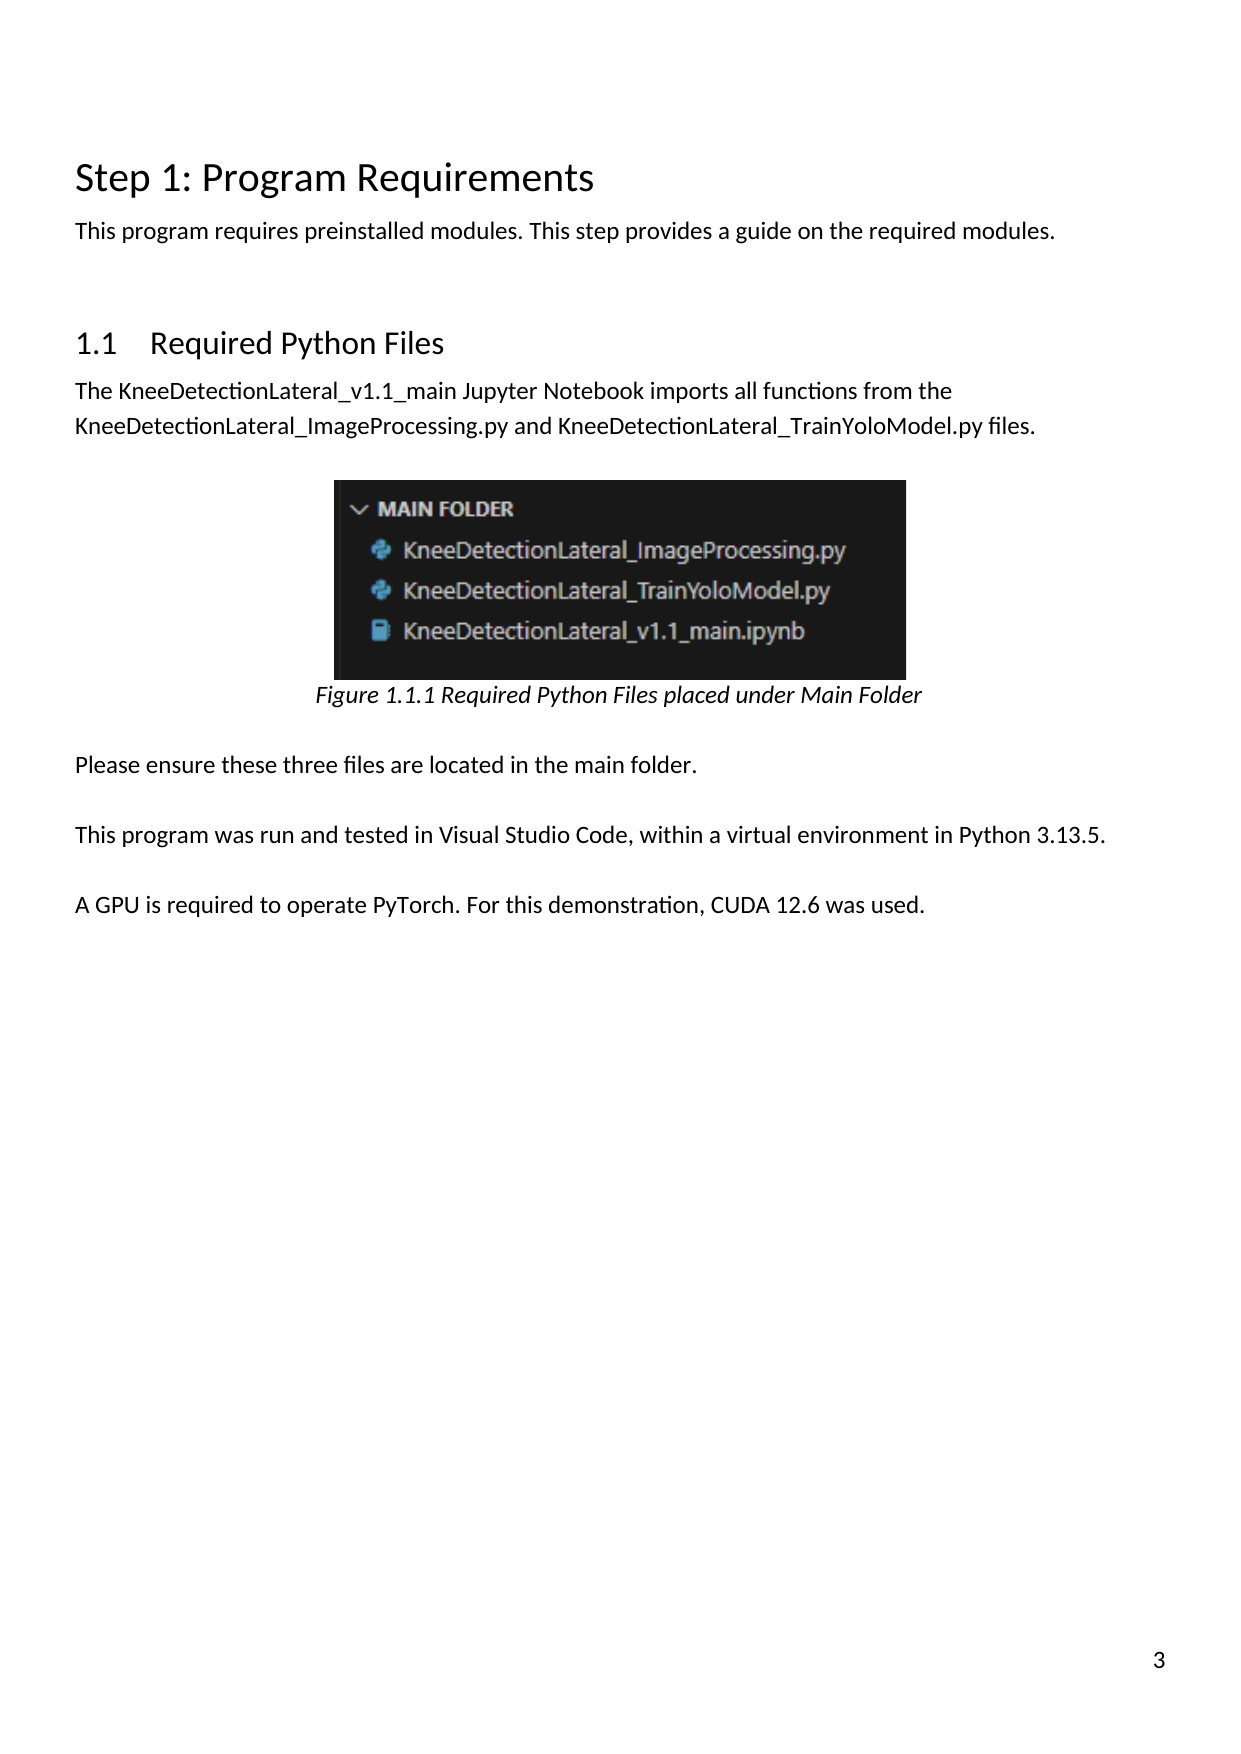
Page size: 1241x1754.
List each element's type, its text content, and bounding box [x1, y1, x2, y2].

text This program was run and tested in Visual Studio Code, within a virtual environment in Python 3.13.5. [75, 820, 1165, 850]
text The KneeDetectionLateral_v1.1_main Jupyter Notebook imports all functions from the KneeDetectionLateral_ImageProcessing.py and KneeDetectionLateral_TrainYoloModel.py files. [75, 376, 1165, 441]
picture [334, 480, 907, 680]
text A GPU is required to operate PyTorch. For this demonstration, CUDA 12.6 was used. [75, 890, 1165, 920]
text Figure 1.1.1 Required Python Files placed under Main Folder [75, 680, 1165, 710]
text Please ensure these three files are located in the main folder. [75, 750, 1165, 780]
text This program requires preinstalled modules. This step provides a guide on the required modules. [75, 215, 1165, 245]
subtitle 1.1 Required Python Files [75, 322, 1165, 363]
subtitle Step 1: Program Requirements [75, 151, 1165, 202]
